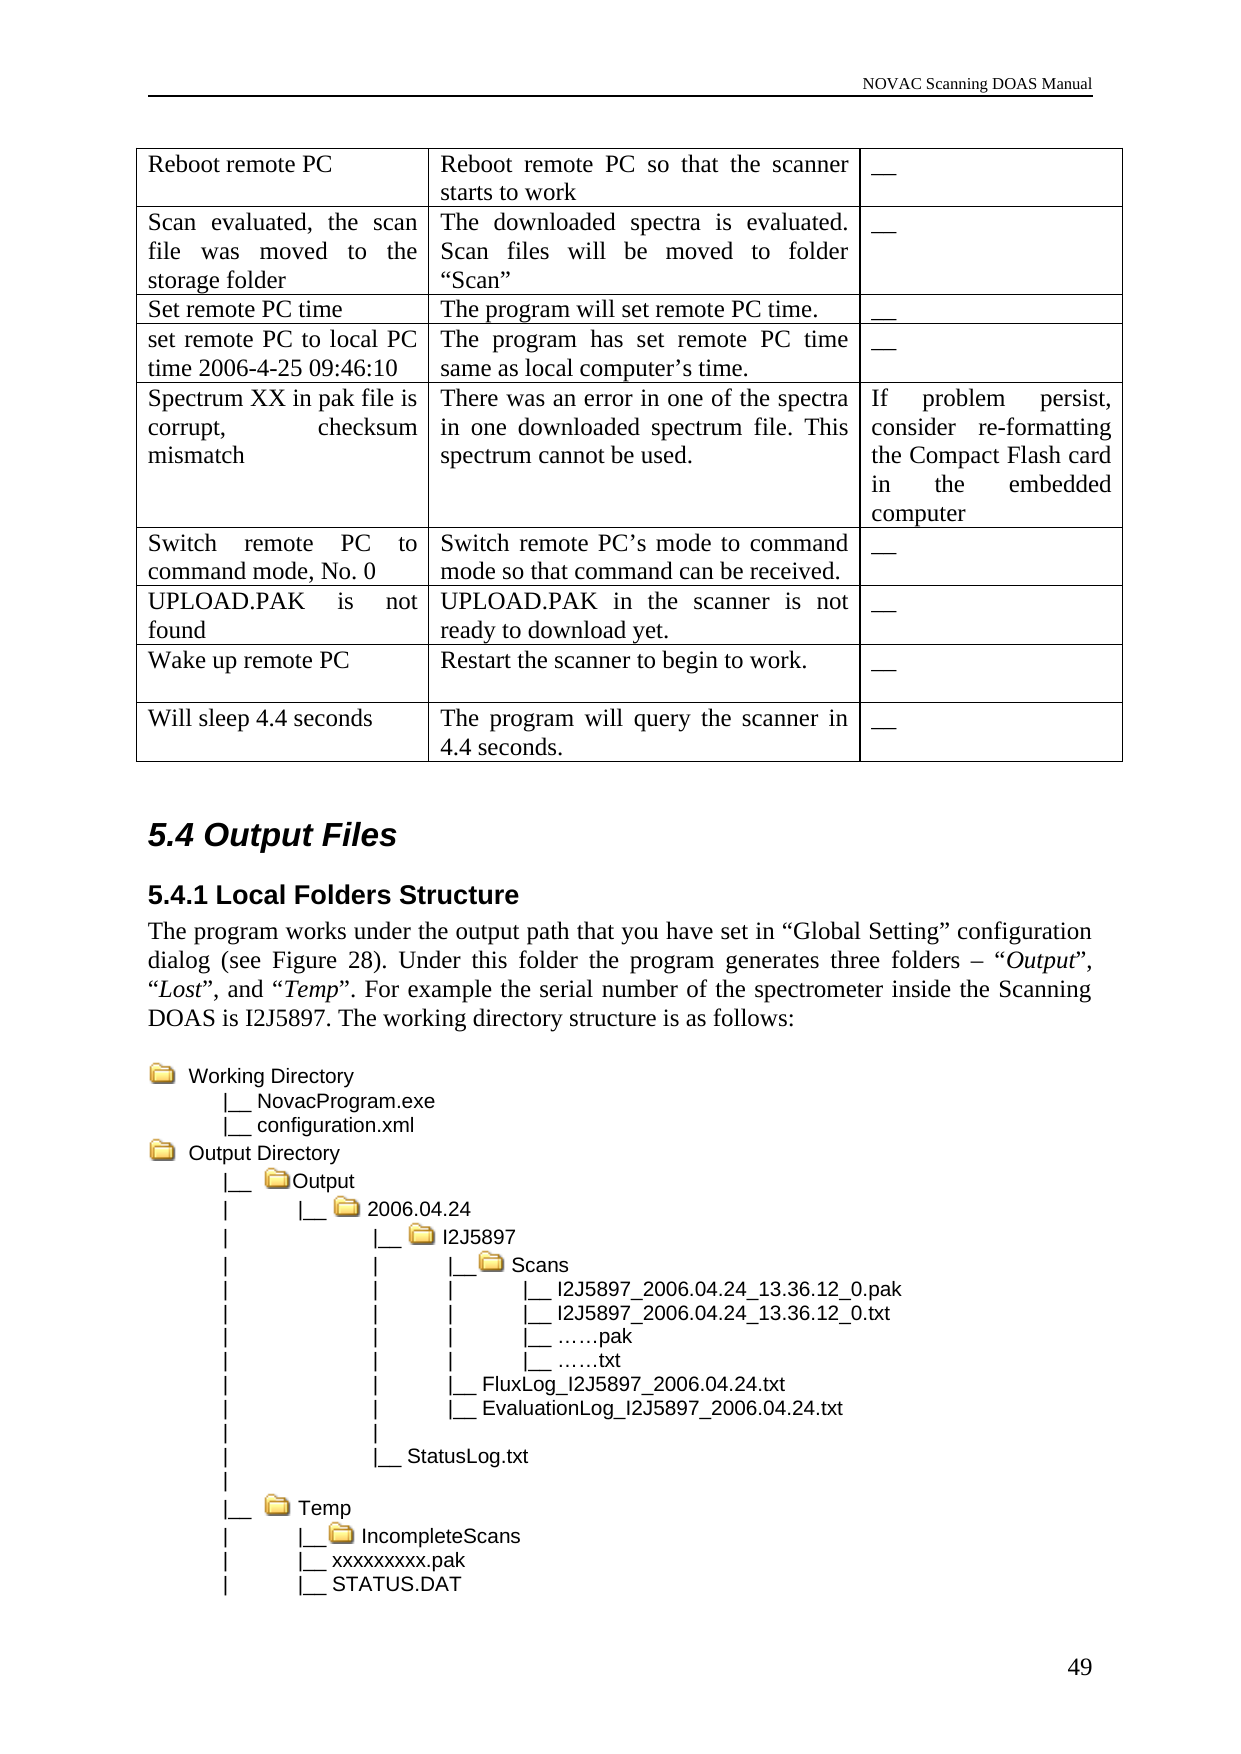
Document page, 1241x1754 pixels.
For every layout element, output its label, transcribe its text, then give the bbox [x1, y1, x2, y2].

table_cell __ [861, 645, 1122, 702]
picture [147, 1136, 177, 1161]
table_cell The downloaded spectra is evaluated. Scan files will be moved to folder “Scan” [429, 207, 859, 293]
picture [147, 1060, 177, 1084]
picture [262, 1492, 292, 1516]
text | | |__ EvaluationLog_I2J5897_2006.04.24.txt [148, 1396, 1093, 1420]
text Working Directory [148, 1060, 1093, 1089]
text | |__ StatusLog.txt [148, 1444, 1093, 1468]
text | [148, 1468, 1093, 1492]
table_cell Scan evaluated, the scan file was moved to the storage folder [137, 207, 428, 293]
text | |__ I2J5897 [148, 1221, 1093, 1249]
picture [476, 1248, 506, 1272]
text | | | |__ ……pak [148, 1324, 1093, 1348]
table_cell __ [861, 324, 1122, 382]
text | | |__ FluxLog_I2J5897_2006.04.24.txt [148, 1372, 1093, 1396]
table_cell If problem persist, consider re-formatting the Compact Flash card in the embedded computer [861, 383, 1122, 527]
table_cell set remote PC to local PC time 2006-4-25 [137, 324, 428, 382]
table_cell Spectrum XX in pak file is corrupt, checksum mismatch [137, 383, 428, 527]
table_cell __ [861, 207, 1122, 293]
text | | [148, 1420, 1093, 1444]
text | |__ STATUS.DAT [148, 1571, 1093, 1595]
table_cell UPLOAD.PAK is not found [137, 586, 428, 644]
table_cell Reboot remote PC [137, 149, 428, 206]
text | | |__ Scans [148, 1249, 1093, 1276]
picture [407, 1221, 437, 1245]
text | | | |__ I2J5897_2006.04.24_13.36.12_0.pak [148, 1276, 1093, 1300]
table_cell The program will query the scanner in 4.4 seconds. [429, 703, 859, 761]
table_cell __ [861, 528, 1122, 585]
table_cell __ [861, 295, 1122, 323]
text | |__ xxxxxxxxx.pak [148, 1547, 1093, 1571]
table_cell Reboot remote PC so that the scanner starts to work [429, 149, 859, 206]
text |__ NovacProgram.exe [148, 1089, 1093, 1113]
picture [262, 1165, 292, 1189]
table_cell The program has set remote PC time same as local computer’s time. [429, 324, 859, 382]
text |__ Output [148, 1166, 1093, 1193]
text | | | |__ ……txt [148, 1348, 1093, 1372]
text | |__ IncompleteScans [148, 1520, 1093, 1547]
text |__ configuration.xml [148, 1113, 1093, 1137]
table_cell Set remote PC time [137, 295, 428, 323]
text |__ Temp [148, 1492, 1093, 1520]
table_cell __ [861, 703, 1122, 761]
text | |__ 2006.04.24 [148, 1193, 1093, 1221]
table_cell Will sleep 4.4 seconds [137, 703, 428, 761]
subtitle 5.4 Output Files [148, 816, 1093, 854]
subtitle 5.4.1 Local Folders Structure [148, 879, 1093, 910]
table_cell Wake up remote PC [137, 645, 428, 702]
table_cell UPLOAD.PAK in the scanner is not ready to download yet. [429, 586, 859, 644]
picture [326, 1519, 356, 1544]
table_cell __ [861, 586, 1122, 644]
text The program works under the output path that you have set in “Global Setting” configuration dialog (see Figure 28). Under this folder the program generates three folders – “Output”, “Lost”, and “Temp”. For example the serial number of the spectrometer inside the Scanning DOAS is I2J5897. The working directory structure is as follows: [148, 916, 1093, 1031]
picture [332, 1193, 362, 1217]
text | | | |__ I2J5897_2006.04.24_13.36.12_0.txt [148, 1300, 1093, 1324]
table_cell Switch remote PC’s mode to command mode so that command can be received. [429, 528, 859, 585]
table_cell The program will set remote PC time. [429, 295, 859, 323]
table_cell Switch remote PC to command mode, No. 0 [137, 528, 428, 585]
table_cell Restart the scanner to begin to work. [429, 645, 859, 702]
table_cell __ [861, 149, 1122, 206]
table_cell There was an error in one of the spectra in one downloaded spectrum file. This spectrum cannot be used. [429, 383, 859, 527]
text Output Directory [148, 1137, 1093, 1166]
